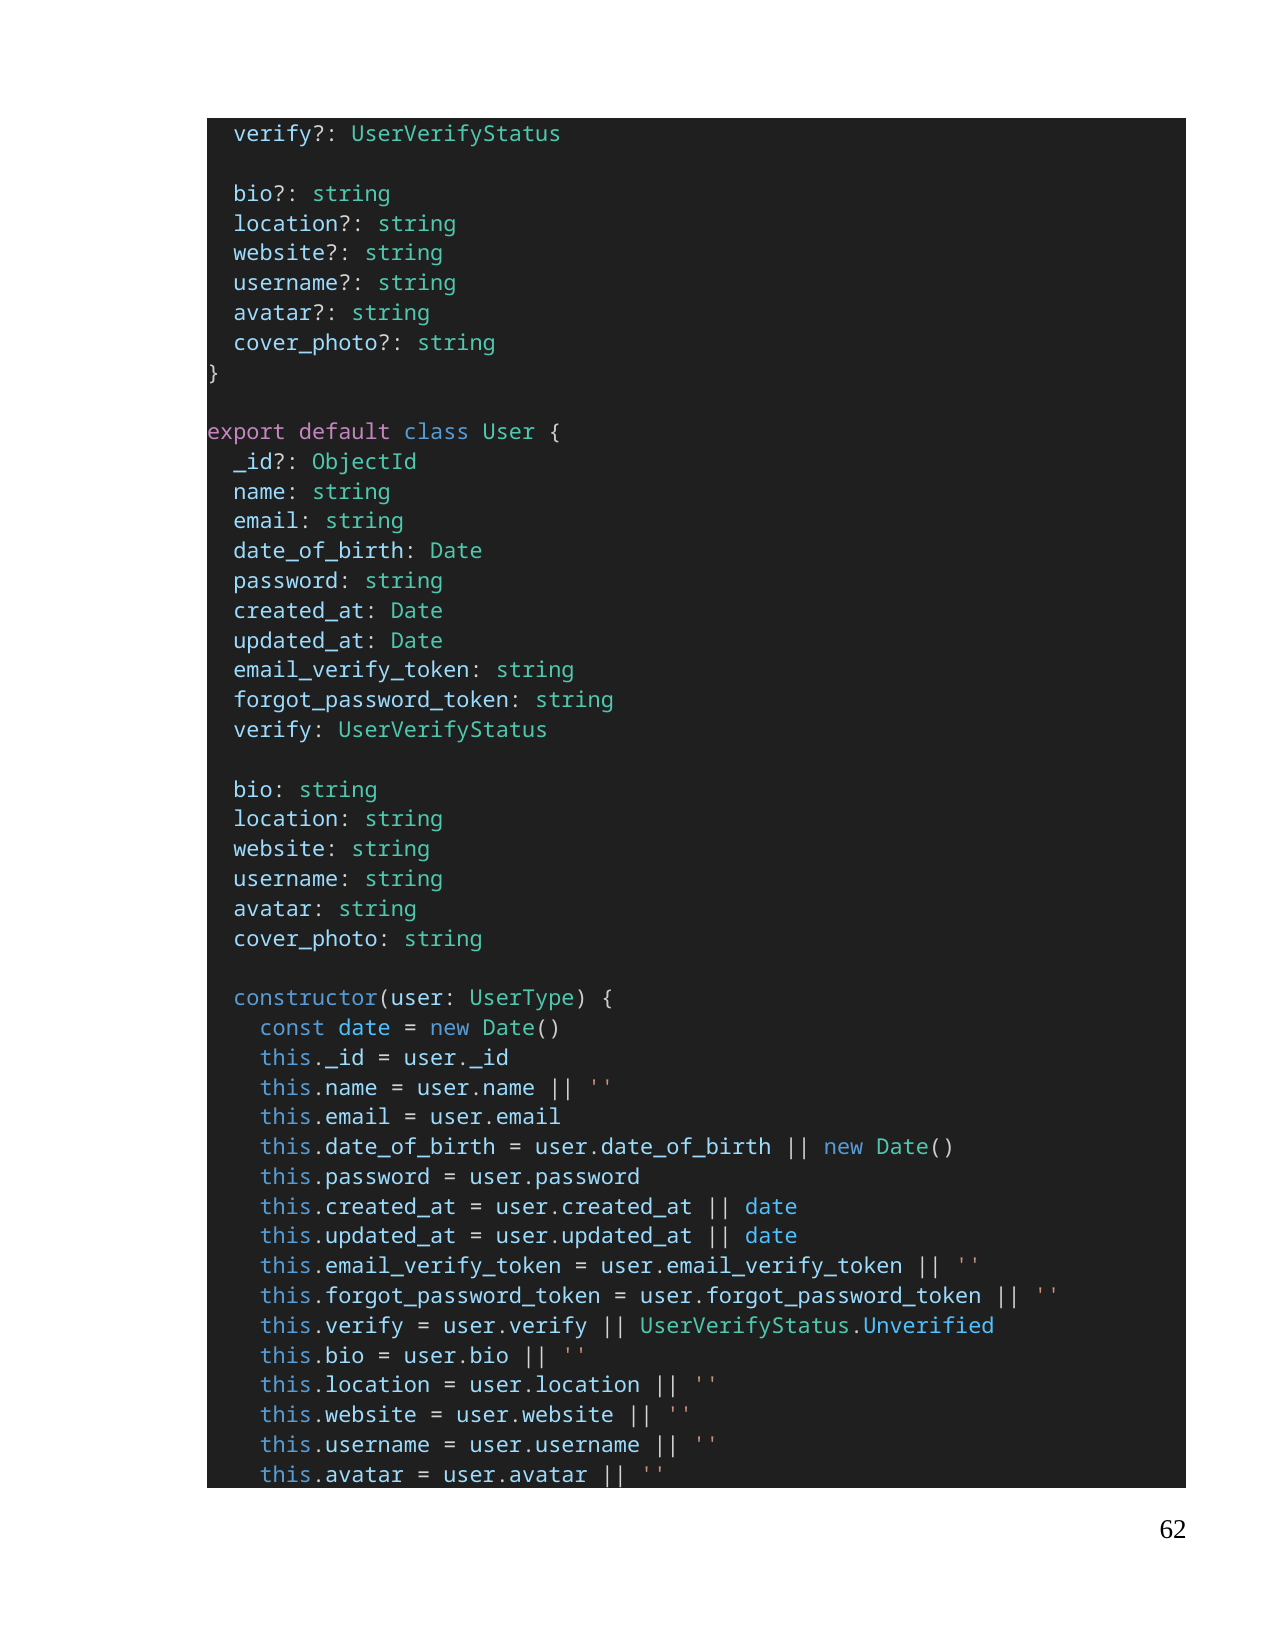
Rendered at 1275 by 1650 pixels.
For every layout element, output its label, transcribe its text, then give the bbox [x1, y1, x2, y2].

text email: string [207, 505, 1186, 535]
text this.email = user.email [207, 1101, 1186, 1131]
text export default class User { [207, 416, 1186, 446]
text this.verify = user.verify || UserVerifyStatus.Unverified [207, 1310, 1186, 1339]
text constructor(user: UserType) { [207, 982, 1186, 1012]
text this.avatar = user.avatar || '' [207, 1459, 1186, 1488]
text website: string [207, 833, 1186, 863]
text name: string [207, 476, 1186, 505]
text this.password = user.password [207, 1161, 1186, 1191]
text this.created_at = user.created_at || date [207, 1191, 1186, 1220]
text this.email_verify_token = user.email_verify_token || '' [207, 1250, 1186, 1280]
text this.forgot_password_token = user.forgot_password_token || '' [207, 1280, 1186, 1310]
text this.bio = user.bio || '' [207, 1339, 1186, 1369]
text location?: string [207, 207, 1186, 237]
text cover_photo: string [207, 922, 1186, 952]
text updated_at: Date [207, 624, 1186, 654]
text username?: string [207, 267, 1186, 297]
text website?: string [207, 237, 1186, 267]
text date_of_birth: Date [207, 535, 1186, 565]
text this.date_of_birth = user.date_of_birth || new Date() [207, 1131, 1186, 1161]
text password: string [207, 565, 1186, 595]
text location: string [207, 803, 1186, 833]
text this.name = user.name || '' [207, 1071, 1186, 1101]
text _id?: ObjectId [207, 446, 1186, 476]
text avatar?: string [207, 297, 1186, 327]
text this.location = user.location || '' [207, 1369, 1186, 1399]
text verify: UserVerifyStatus [207, 714, 1186, 744]
text this.username = user.username || '' [207, 1429, 1186, 1459]
text verify?: UserVerifyStatus [207, 118, 1186, 148]
text cover_photo?: string [207, 327, 1186, 356]
text bio: string [207, 773, 1186, 803]
text email_verify_token: string [207, 654, 1186, 684]
text avatar: string [207, 893, 1186, 922]
text this.website = user.website || '' [207, 1399, 1186, 1429]
text forgot_password_token: string [207, 684, 1186, 714]
text const date = new Date() [207, 1012, 1186, 1042]
text } [207, 356, 1186, 386]
text created_at: Date [207, 595, 1186, 624]
text bio?: string [207, 178, 1186, 207]
text this._id = user._id [207, 1042, 1186, 1071]
text username: string [207, 863, 1186, 893]
text this.updated_at = user.updated_at || date [207, 1220, 1186, 1250]
